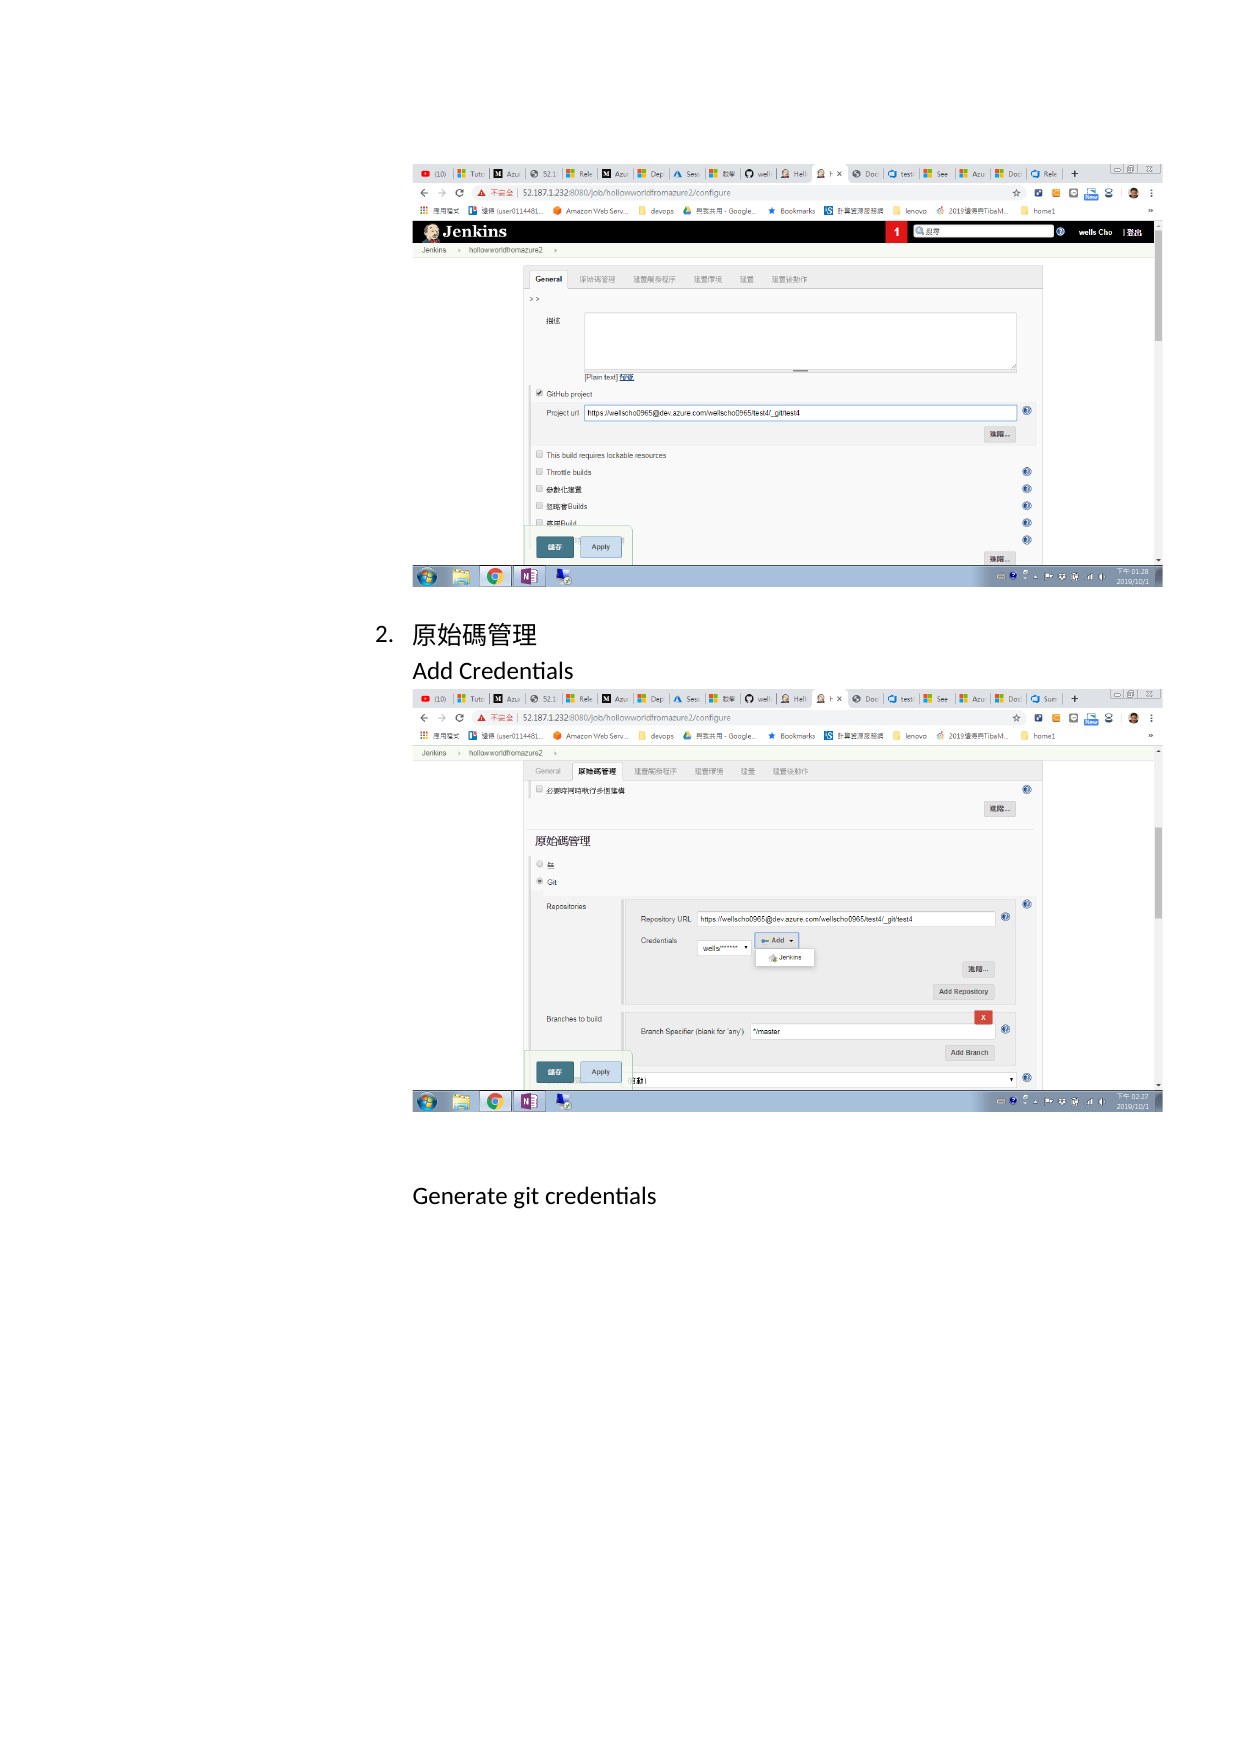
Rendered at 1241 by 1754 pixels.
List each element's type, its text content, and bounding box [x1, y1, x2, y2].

text Generate git credentials [412, 1177, 1053, 1214]
picture [412, 164, 1163, 587]
list 原始碼管理 [375, 614, 1053, 652]
text Add Credentials [412, 652, 1053, 689]
picture [412, 689, 1163, 1112]
